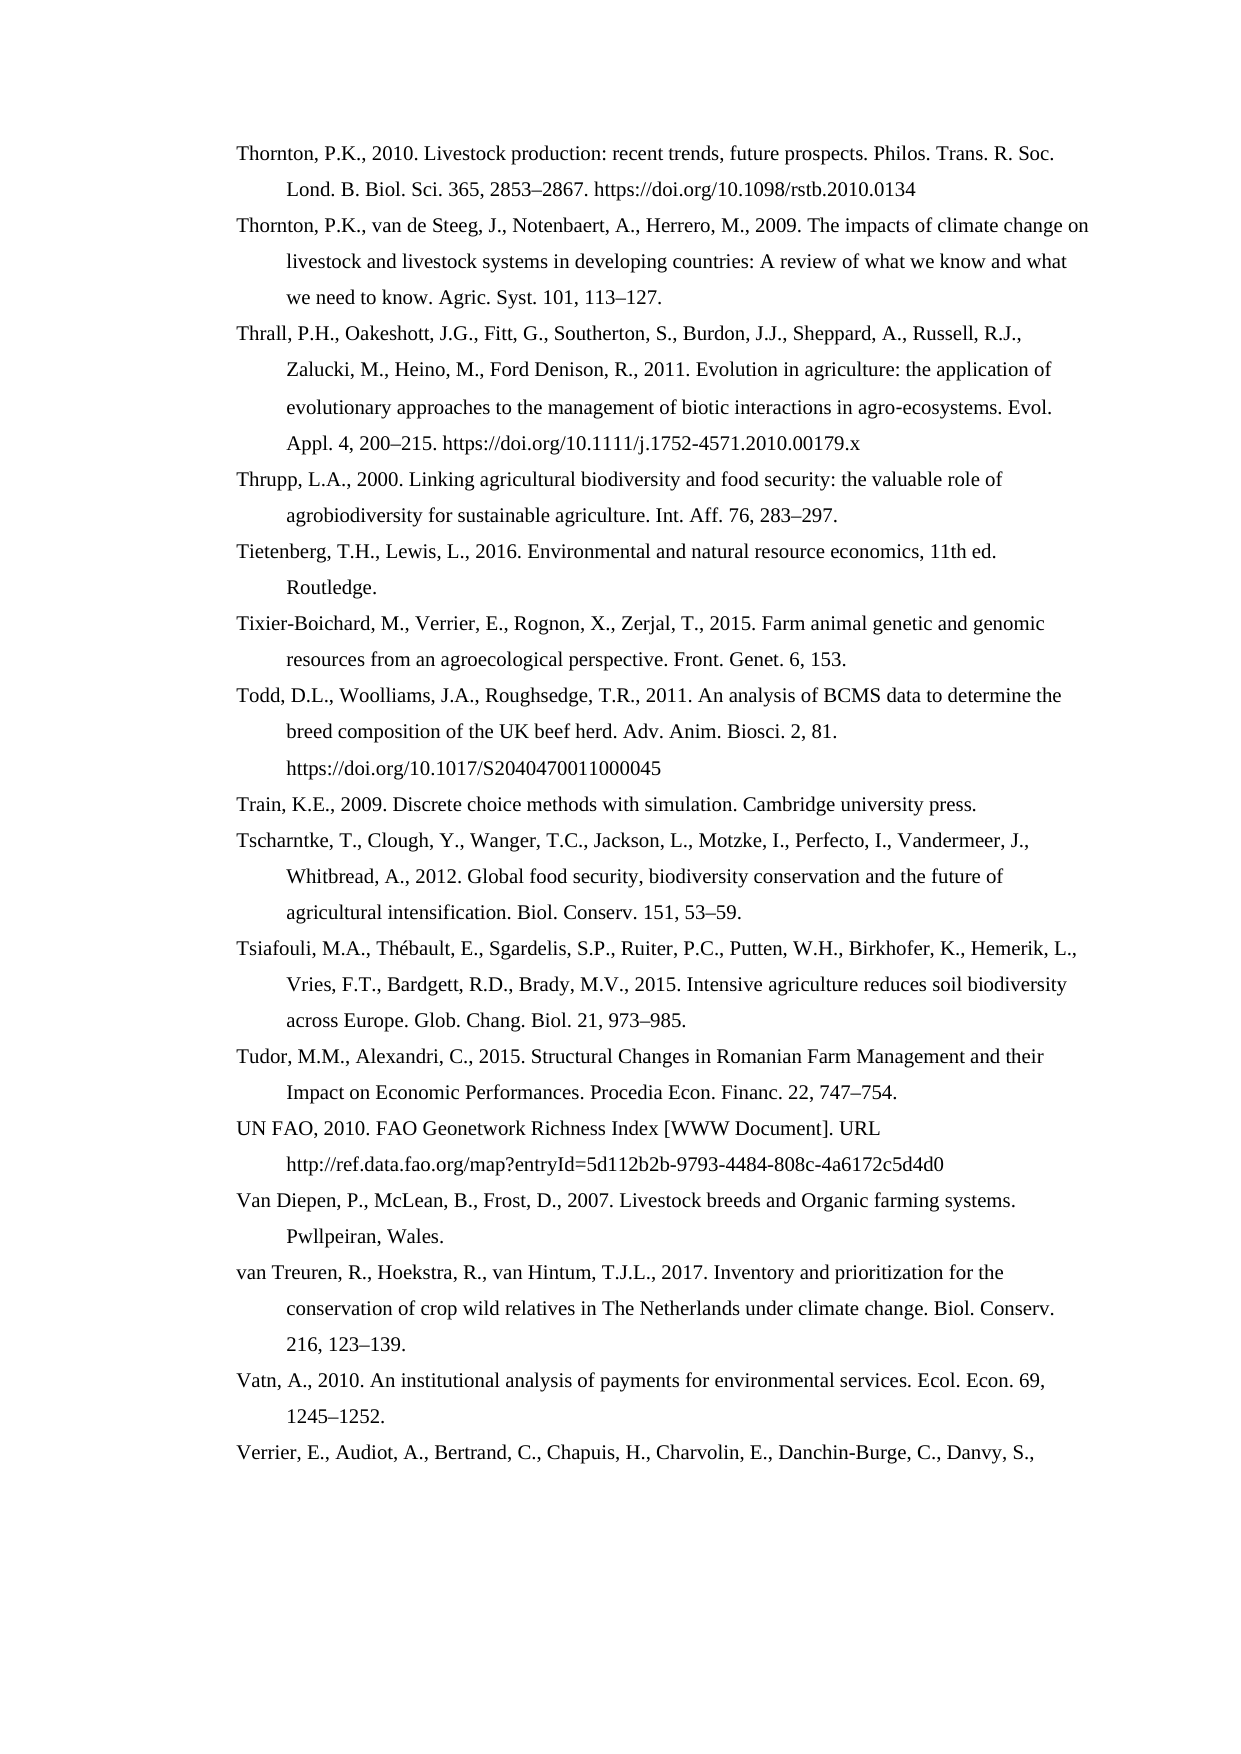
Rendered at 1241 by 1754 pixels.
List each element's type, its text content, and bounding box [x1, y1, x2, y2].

text Van Diepen, P., McLean, B., Frost, D., 2007. Livestock breeds and Organic farming systems. Pwllpeiran, Wales. [236, 1188, 1092, 1248]
text van Treuren, R., Hoekstra, R., van Hintum, T.J.L., 2017. Inventory and prioritization for the conservation of crop wild relatives in The Netherlands under climate change. Biol. Conserv. 216, 123–139. [236, 1260, 1092, 1356]
text Tudor, M.M., Alexandri, C., 2015. Structural Changes in Romanian Farm Management and their Impact on Economic Performances. Procedia Econ. Financ. 22, 747–754. [236, 1044, 1092, 1104]
text Train, K.E., 2009. Discrete choice methods with simulation. Cambridge university press. [236, 792, 1092, 816]
text Tscharntke, T., Clough, Y., Wanger, T.C., Jackson, L., Motzke, I., Perfecto, I., Vandermeer, J., Whitbread, A., 2012. Global food security, biodiversity conservation and the future of agricultural intensification. Biol. Conserv. 151, 53–59. [236, 828, 1092, 924]
text Thornton, P.K., van de Steeg, J., Notenbaert, A., Herrero, M., 2009. The impacts of climate change on livestock and livestock systems in developing countries: A review of what we know and what we need to know. Agric. Syst. 101, 113–127. [236, 213, 1092, 309]
text Thornton, P.K., 2010. Livestock production: recent trends, future prospects. Philos. Trans. R. Soc. Lond. B. Biol. Sci. 365, 2853–2867. https://doi.org/10.1098/rstb.2010.0134 [236, 141, 1092, 201]
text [236, 1440, 1092, 1464]
text Tietenberg, T.H., Lewis, L., 2016. Environmental and natural resource economics, 11th ed. Routledge. [236, 539, 1092, 599]
text UN FAO, 2010. FAO Geonetwork Richness Index [WWW Document]. URL http://ref.data.fao.org/map?entryId=5d112b2b-9793-4484-808c-4a6172c5d4d0 [236, 1116, 1092, 1176]
text Tixier-Boichard, M., Verrier, E., Rognon, X., Zerjal, T., 2015. Farm animal genetic and genomic resources from an agroecological perspective. Front. Genet. 6, 153. [236, 611, 1092, 671]
text Thrupp, L.A., 2000. Linking agricultural biodiversity and food security: the valuable role of agrobiodiversity for sustainable agriculture. Int. Aff. 76, 283–297. [236, 467, 1092, 527]
text Tsiafouli, M.A., Thébault, E., Sgardelis, S.P., Ruiter, P.C., Putten, W.H., Birkhofer, K., Hemerik, L., Vries, F.T., Bardgett, R.D., Brady, M.V., 2015. Intensive agriculture reduces soil biodiversity across Europe. Glob. Chang. Biol. 21, 973–985. [236, 936, 1092, 1032]
text Vatn, A., 2010. An institutional analysis of payments for environmental services. Ecol. Econ. 69, 1245–1252. [236, 1368, 1092, 1428]
text Todd, D.L., Woolliams, J.A., Roughsedge, T.R., 2011. An analysis of BCMS data to determine the breed composition of the UK beef herd. Adv. Anim. Biosci. 2, 81. https://doi.org/10.1017/S2040470011000045 [236, 683, 1092, 779]
text Thrall, P.H., Oakeshott, J.G., Fitt, G., Southerton, S., Burdon, J.J., Sheppard, A., Russell, R.J., Zalucki, M., Heino, M., Ford Denison, R., 2011. Evolution in agriculture: the application of evolutionary approaches to the management of biotic interactions in agro‐ecosystems. Evol. Appl. 4, 200–215. https://doi.org/10.1111/j.1752-4571.2010.00179.x [236, 321, 1092, 455]
